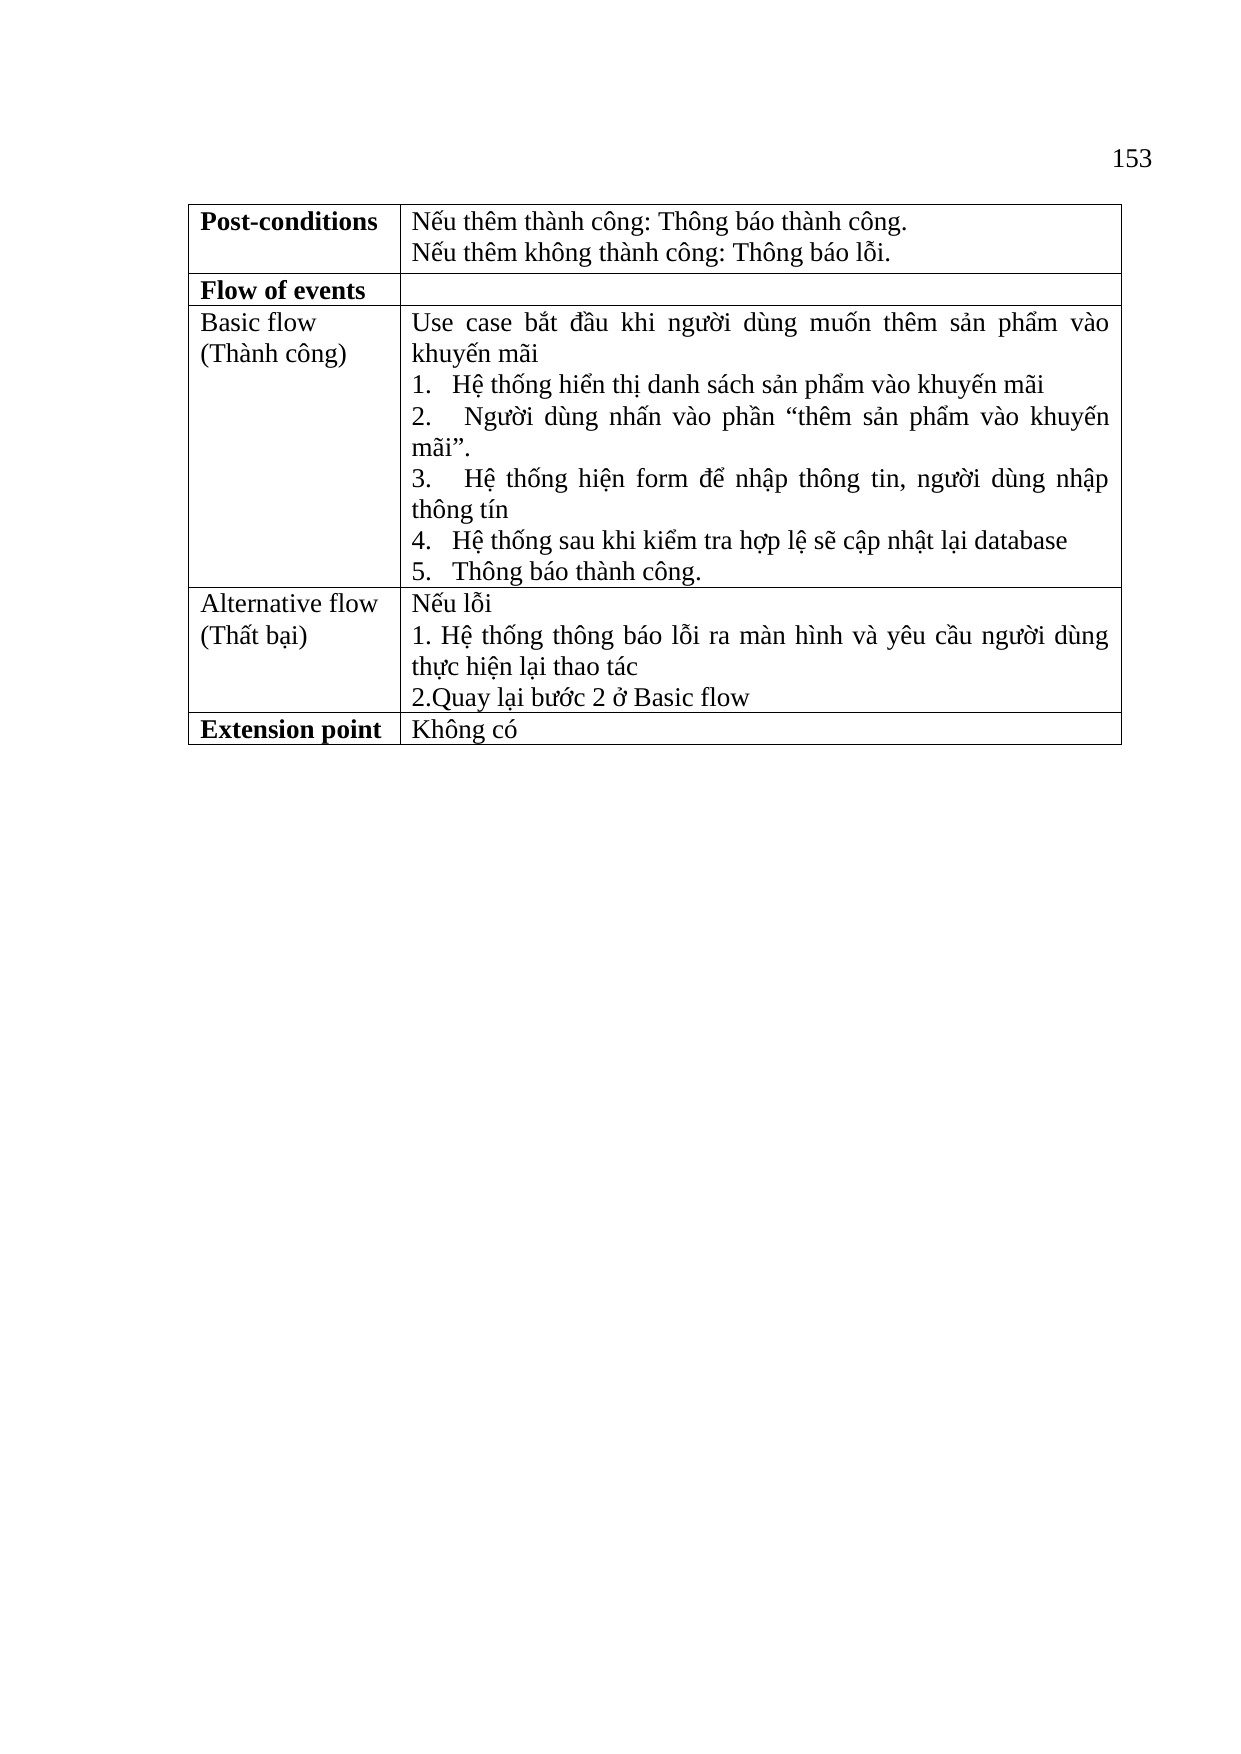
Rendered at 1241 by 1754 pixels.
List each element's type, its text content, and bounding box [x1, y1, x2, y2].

table_cell Basic flow (Thành công) [189, 306, 400, 587]
table_cell Nếu thêm thành công: Thông báo thành công. Nếu thêm không thành công: Thông báo lỗi. [401, 205, 1121, 273]
table_cell Extension point [189, 713, 400, 744]
table_cell Alternative flow (Thất bại) [189, 588, 400, 712]
table_cell Flow of events [189, 274, 400, 305]
table_cell Không có [401, 713, 1121, 744]
table_cell Nếu lỗi 1. Hệ thống thông báo lỗi ra màn hình và yêu cầu người dùng thực hiện lại thao tác 2.Quay lại bước 2 ở Basic flow [401, 588, 1121, 712]
table_cell Post-conditions [189, 205, 400, 273]
table_cell [401, 274, 1121, 305]
table_cell Use case bắt đầu khi người dùng muốn thêm sản phẩm vào khuyến mãi 1. Hệ thống hiển thị danh sách sản phẩm vào khuyến mãi 2. Người dùng nhấn vào phần “thêm sản phẩm vào khuyến mãi”. 3. Hệ thống hiện form để nhập thông tin, người dùng nhập thông tín 4. Hệ thống sau khi kiểm tra hợp lệ sẽ cập nhật lại database 5. Thông báo thành công. [401, 306, 1121, 587]
